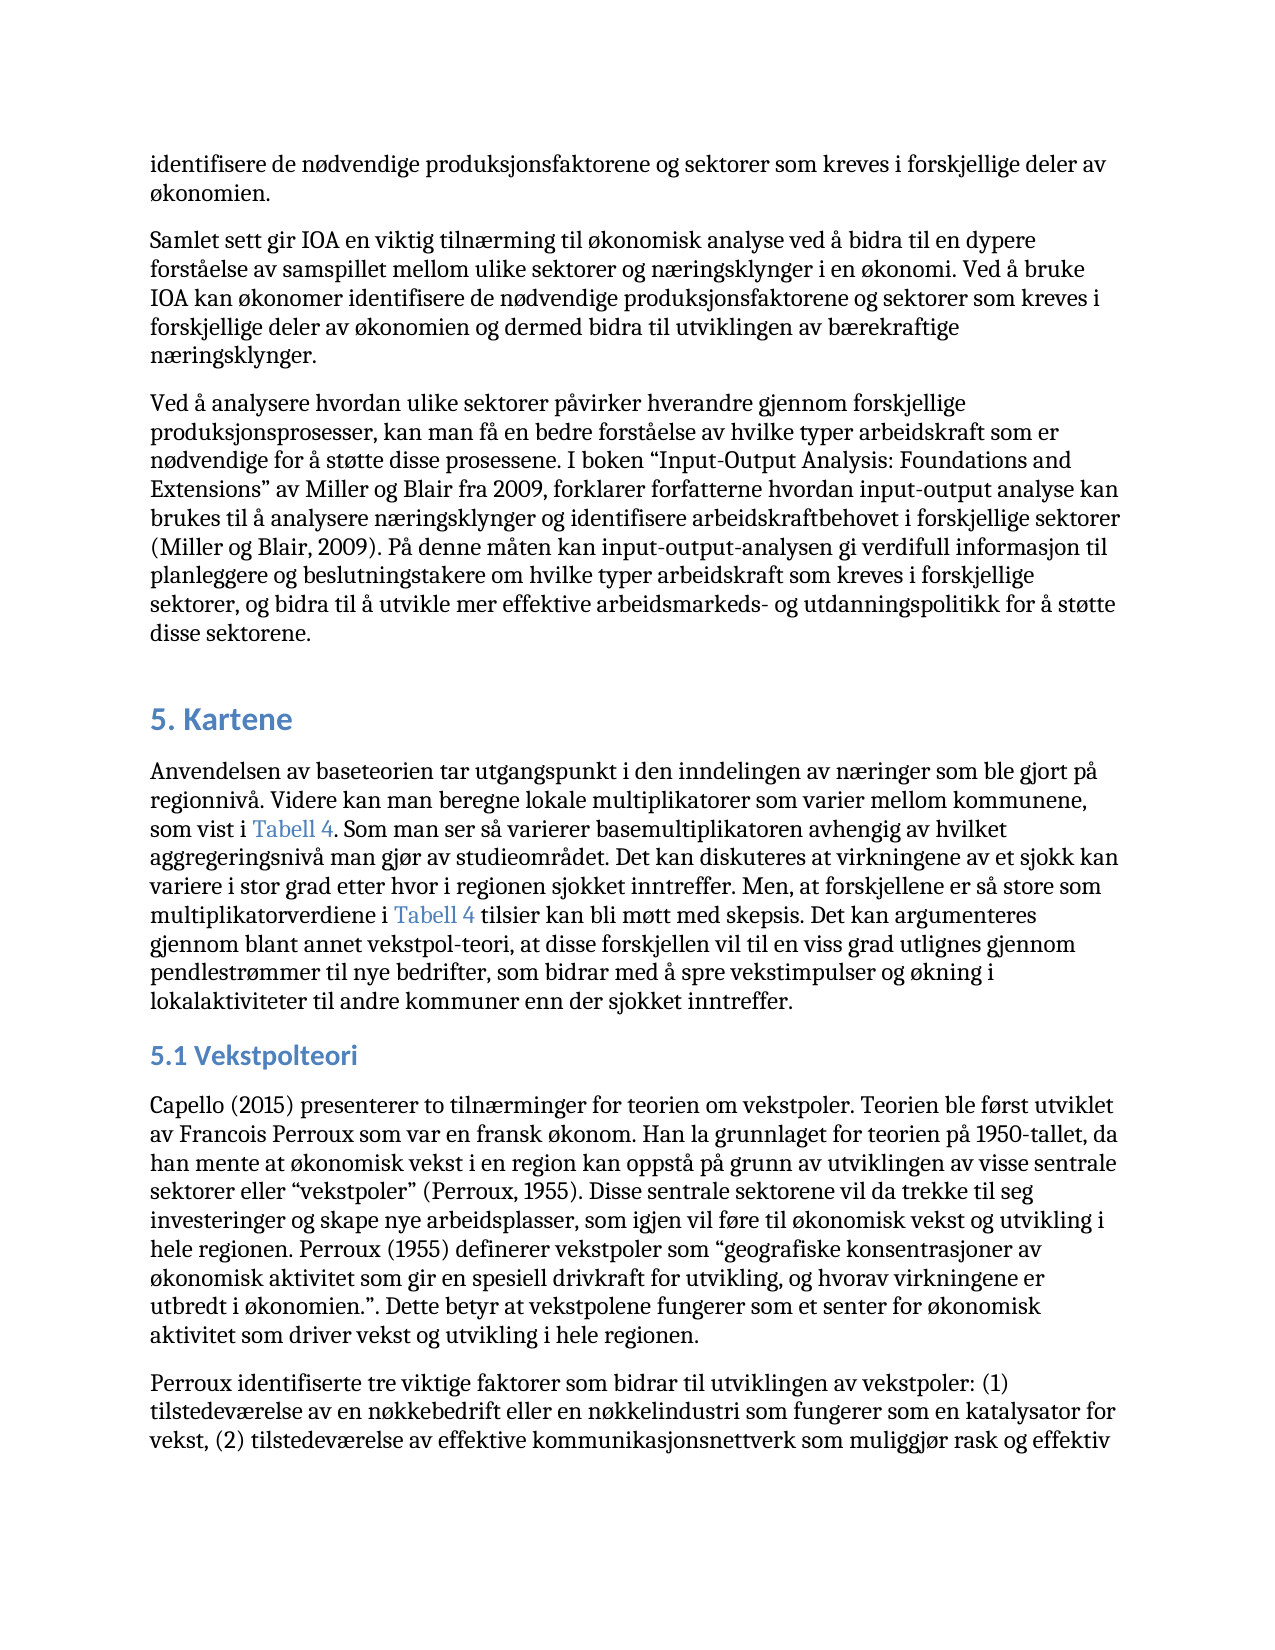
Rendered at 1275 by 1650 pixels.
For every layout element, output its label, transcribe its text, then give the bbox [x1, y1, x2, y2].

text Anvendelsen av baseteorien tar utgangspunkt i den inndelingen av næringer som ble gjort på regionnivå. Videre kan man beregne lokale multiplikatorer som varier mellom kommunene, som vist i Tabell 4. Som man ser så varierer basemultiplikatoren avhengig av hvilket aggregeringsnivå man gjør av studieområdet. Det kan diskuteres at virkningene av et sjokk kan variere i stor grad etter hvor i regionen sjokket inntreffer. Men, at forskjellene er så store som multiplikatorverdiene i Tabell 4 tilsier kan bli møtt med skepsis. Det kan argumenteres gjennom blant annet vekstpol-teori, at disse forskjellen vil til en viss grad utlignes gjennom pendlestrømmer til nye bedrifter, som bidrar med å spre vekstimpulser og økning i lokalaktiviteter til andre kommuner enn der sjokket inntreffer. [150, 757, 1125, 1016]
subtitle 5.1 Vekstpolteori [150, 1037, 1125, 1072]
subtitle 5. Kartene [150, 697, 1125, 738]
text Ved å analysere hvordan ulike sektorer påvirker hverandre gjennom forskjellige produksjonsprosesser, kan man få en bedre forståelse av hvilke typer arbeidskraft som er nødvendige for å støtte disse prosessene. I boken “Input-Output Analysis: Foundations and Extensions” av Miller og Blair fra 2009, forklarer forfatterne hvordan input-output analyse kan brukes til å analysere næringsklynger og identifisere arbeidskraftbehovet i forskjellige sektorer (Miller og Blair, 2009). På denne måten kan input-output-analysen gi verdifull informasjon til planleggere og beslutningstakere om hvilke typer arbeidskraft som kreves i forskjellige sektorer, og bidra til å utvikle mer effektive arbeidsmarkeds- og utdanningspolitikk for å støtte disse sektorene. [150, 389, 1125, 647]
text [150, 1368, 1125, 1455]
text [150, 150, 1125, 207]
text Samlet sett gir IOA en viktig tilnærming til økonomisk analyse ved å bidra til en dypere forståelse av samspillet mellom ulike sektorer og næringsklynger i en økonomi. Ved å bruke IOA kan økonomer identifisere de nødvendige produksjonsfaktorene og sektorer som kreves i forskjellige deler av økonomien og dermed bidra til utviklingen av bærekraftige næringsklynger. [150, 226, 1125, 370]
text Capello (2015) presenterer to tilnærminger for teorien om vekstpoler. Teorien ble først utviklet av Francois Perroux som var en fransk økonom. Han la grunnlaget for teorien på 1950-tallet, da han mente at økonomisk vekst i en region kan oppstå på grunn av utviklingen av visse sentrale sektorer eller “vekstpoler” (Perroux, 1955). Disse sentrale sektorene vil da trekke til seg investeringer og skape nye arbeidsplasser, som igjen vil føre til økonomisk vekst og utvikling i hele regionen. Perroux (1955) definerer vekstpoler som “geografiske konsentrasjoner av økonomisk aktivitet som gir en spesiell drivkraft for utvikling, og hvorav virkningene er utbredt i økonomien.”. Dette betyr at vekstpolene fungerer som et senter for økonomisk aktivitet som driver vekst og utvikling i hele regionen. [150, 1091, 1125, 1350]
